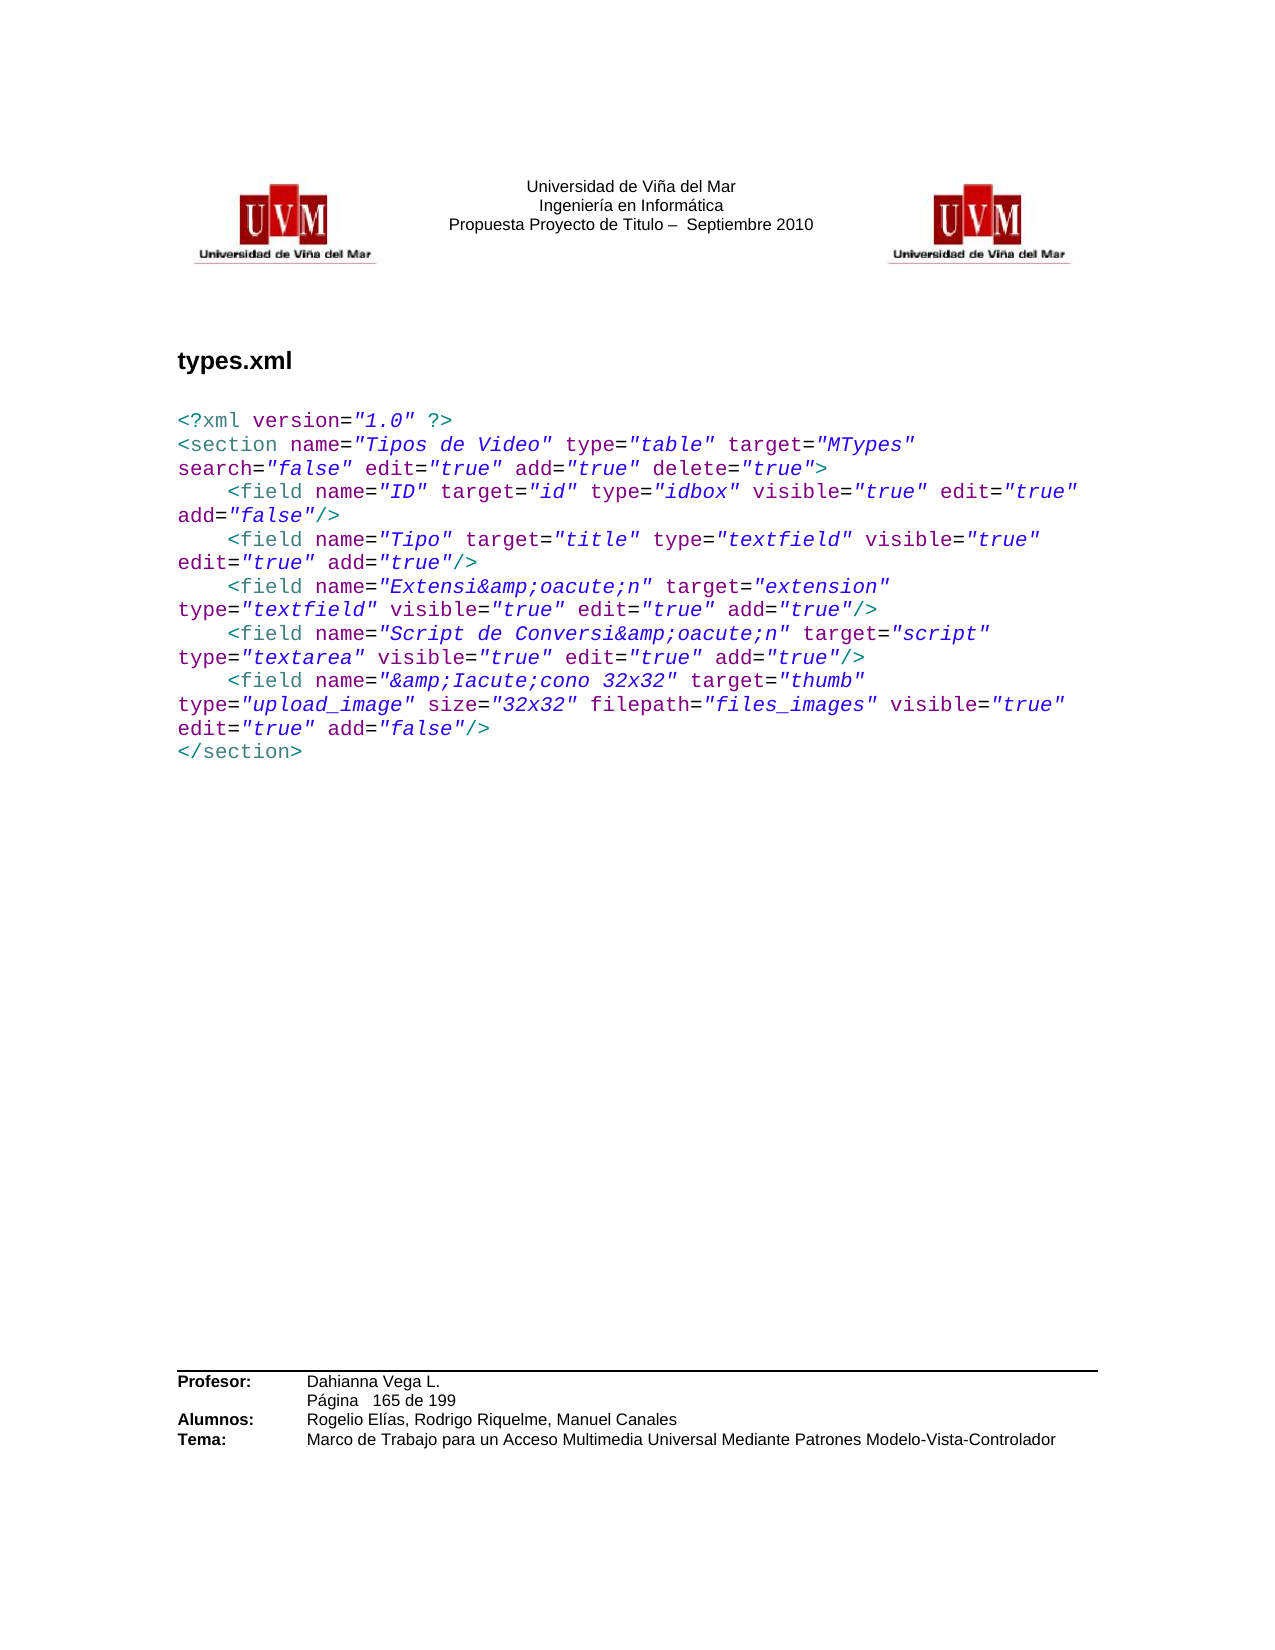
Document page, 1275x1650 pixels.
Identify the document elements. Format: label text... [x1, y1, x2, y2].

text <section name="Tipos de Video" type="table" target="MTypes" search="false" edit="true" add="true" delete="true"> [177, 434, 1098, 481]
picture [177, 176, 390, 267]
picture [871, 176, 1084, 267]
text <field name="&amp;Iacute;cono 32x32" target="thumb" type="upload_image" size="32x32" filepath="files_images" visible="true" edit="true" add="false"/> [177, 670, 1098, 741]
text types.xml [177, 346, 1098, 375]
text <field name="Extensi&amp;oacute;n" target="extension" type="textfield" visible="true" edit="true" add="true"/> [177, 576, 1098, 623]
text </section> [177, 741, 1098, 765]
text <field name="ID" target="id" type="idbox" visible="true" edit="true" add="false"/> [177, 481, 1098, 528]
text <field name="Tipo" target="title" type="textfield" visible="true" edit="true" add="true"/> [177, 528, 1098, 576]
text <?xml version="1.0" ?> [177, 410, 1098, 434]
text <field name="Script de Conversi&amp;oacute;n" target="script" type="textarea" visible="true" edit="true" add="true"/> [177, 623, 1098, 670]
